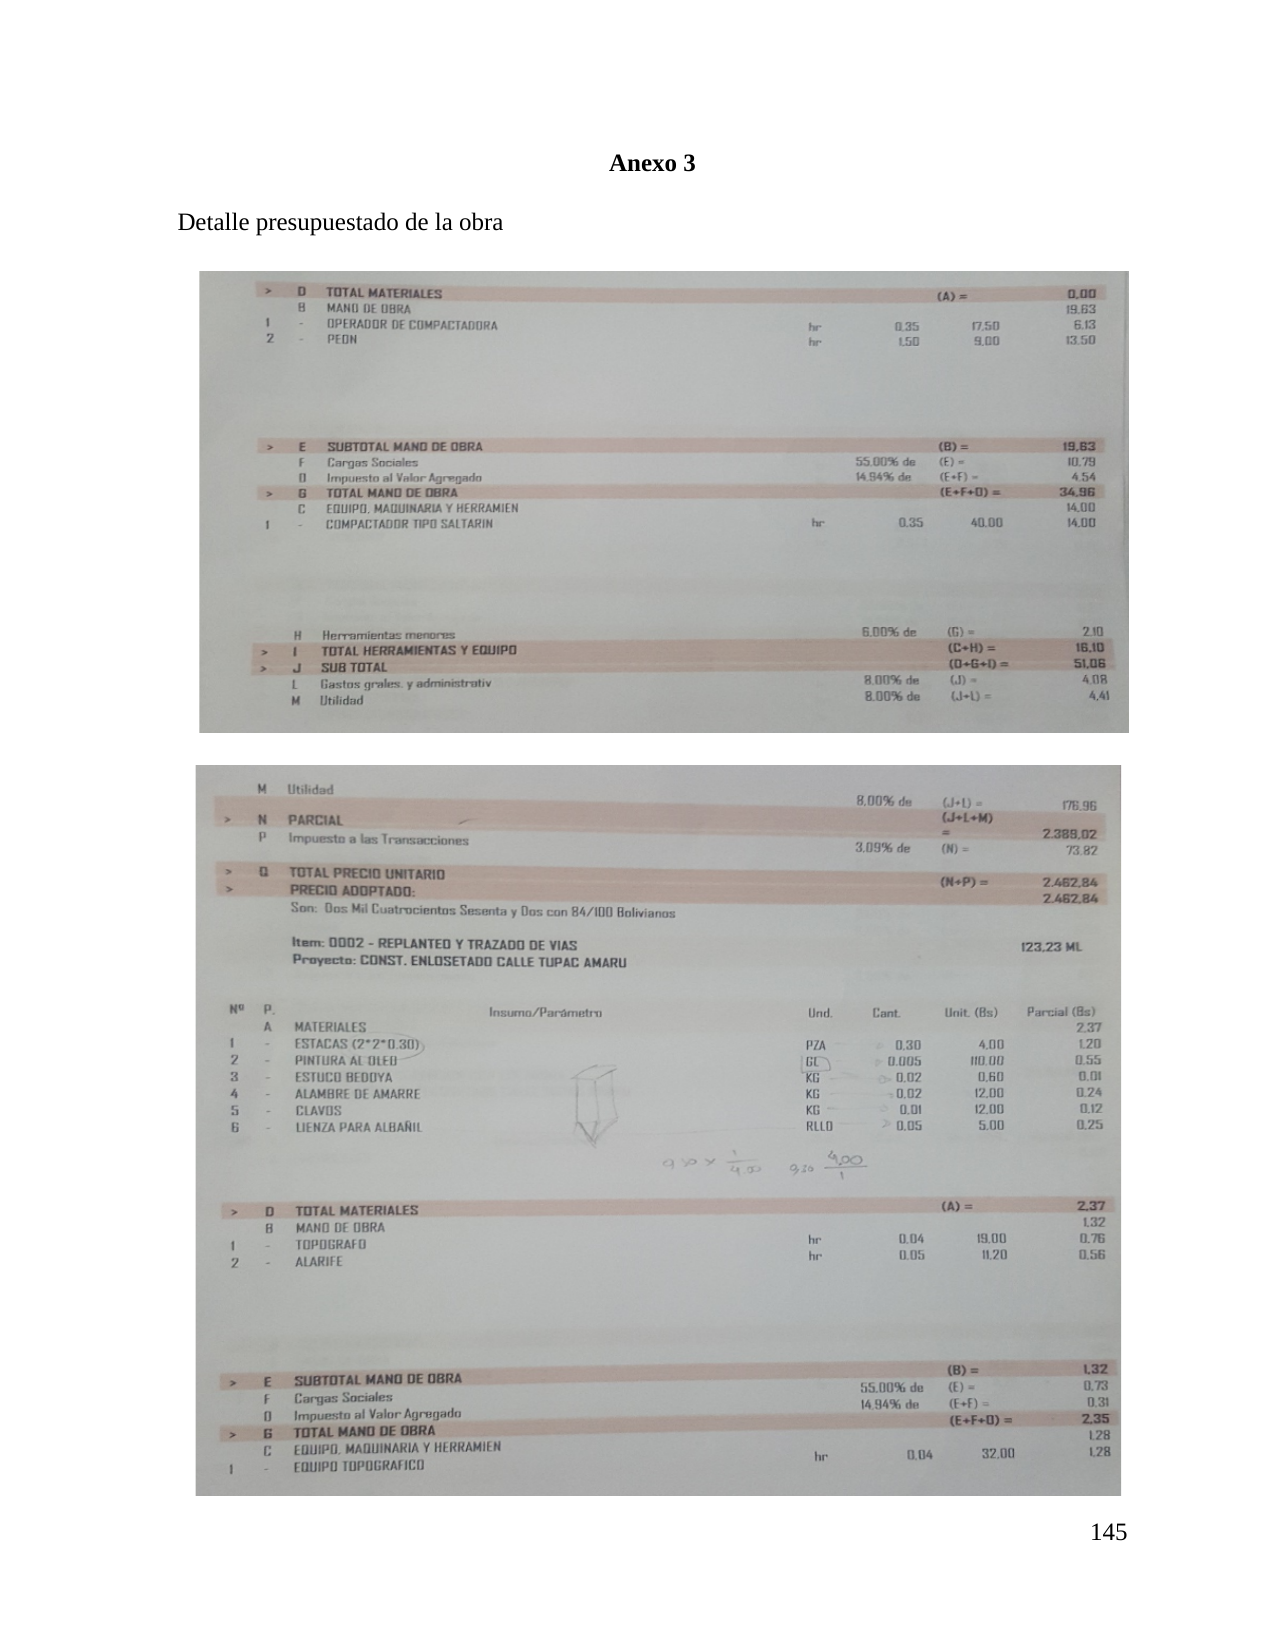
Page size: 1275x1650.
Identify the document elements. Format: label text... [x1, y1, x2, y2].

text Detalle presupuestado de la obra [177, 207, 1127, 236]
picture [199, 271, 1129, 733]
text Anexo 3 [177, 148, 1127, 176]
picture [195, 765, 1122, 1496]
